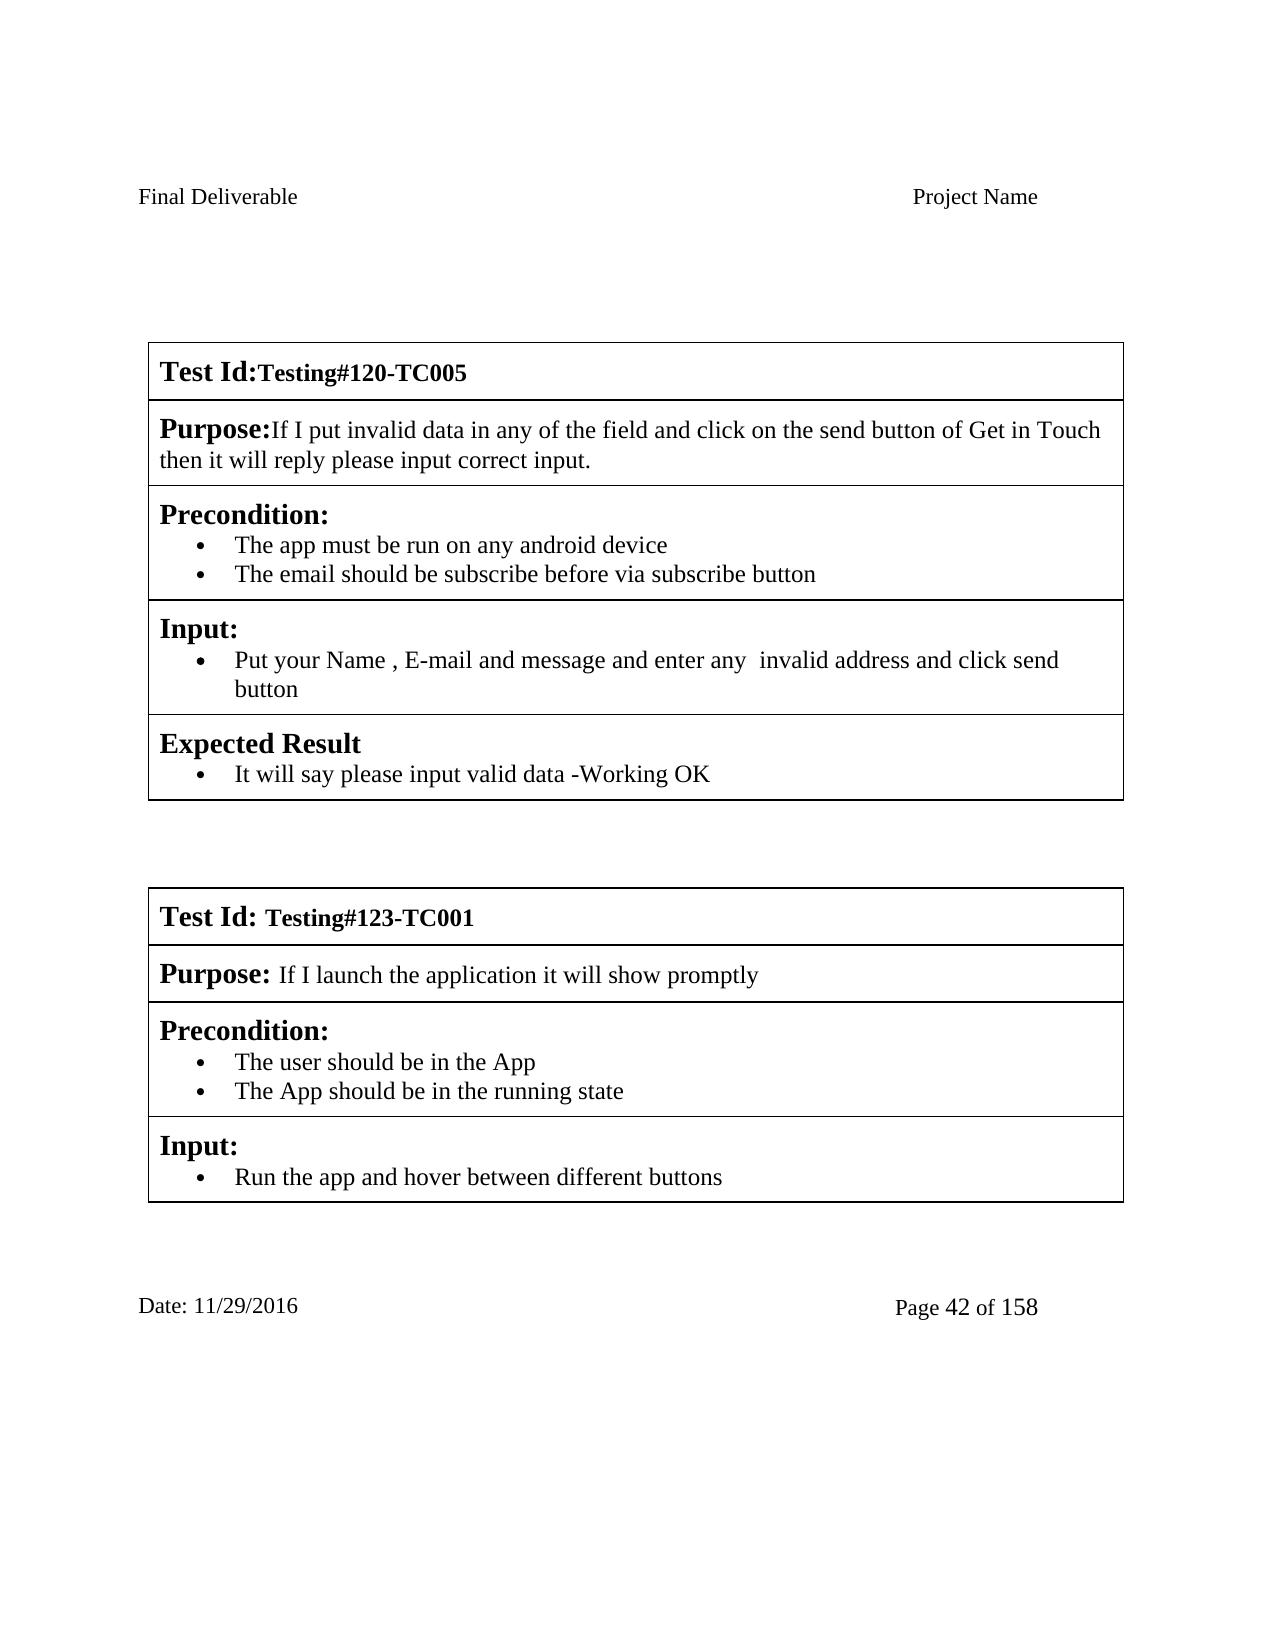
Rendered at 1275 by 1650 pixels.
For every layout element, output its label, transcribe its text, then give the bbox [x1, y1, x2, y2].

table_cell Purpose: If I launch the application it will show promptly [149, 946, 1123, 1001]
table_cell Purpose:If I put invalid data in any of the field and click on the send button of Get in Touch then it will reply please input correct input. [149, 401, 1123, 484]
table_cell Input: Run the app and hover between different buttons [149, 1117, 1123, 1201]
table_cell Precondition: The user should be in the App The App should be in the running state [149, 1003, 1123, 1116]
table_cell Precondition: The app must be run on any android device The email should be subscribe before via subscribe button [149, 486, 1123, 599]
table_header Test Id:Testing#120-TC005 [149, 343, 1123, 399]
table_header Test Id: Testing#123-TC001 [149, 889, 1123, 944]
table_cell Input: Put your Name , E-mail and message and enter any invalid address and click send button [149, 601, 1123, 713]
table_cell Expected Result It will say please input valid data -Working OK [149, 715, 1123, 799]
